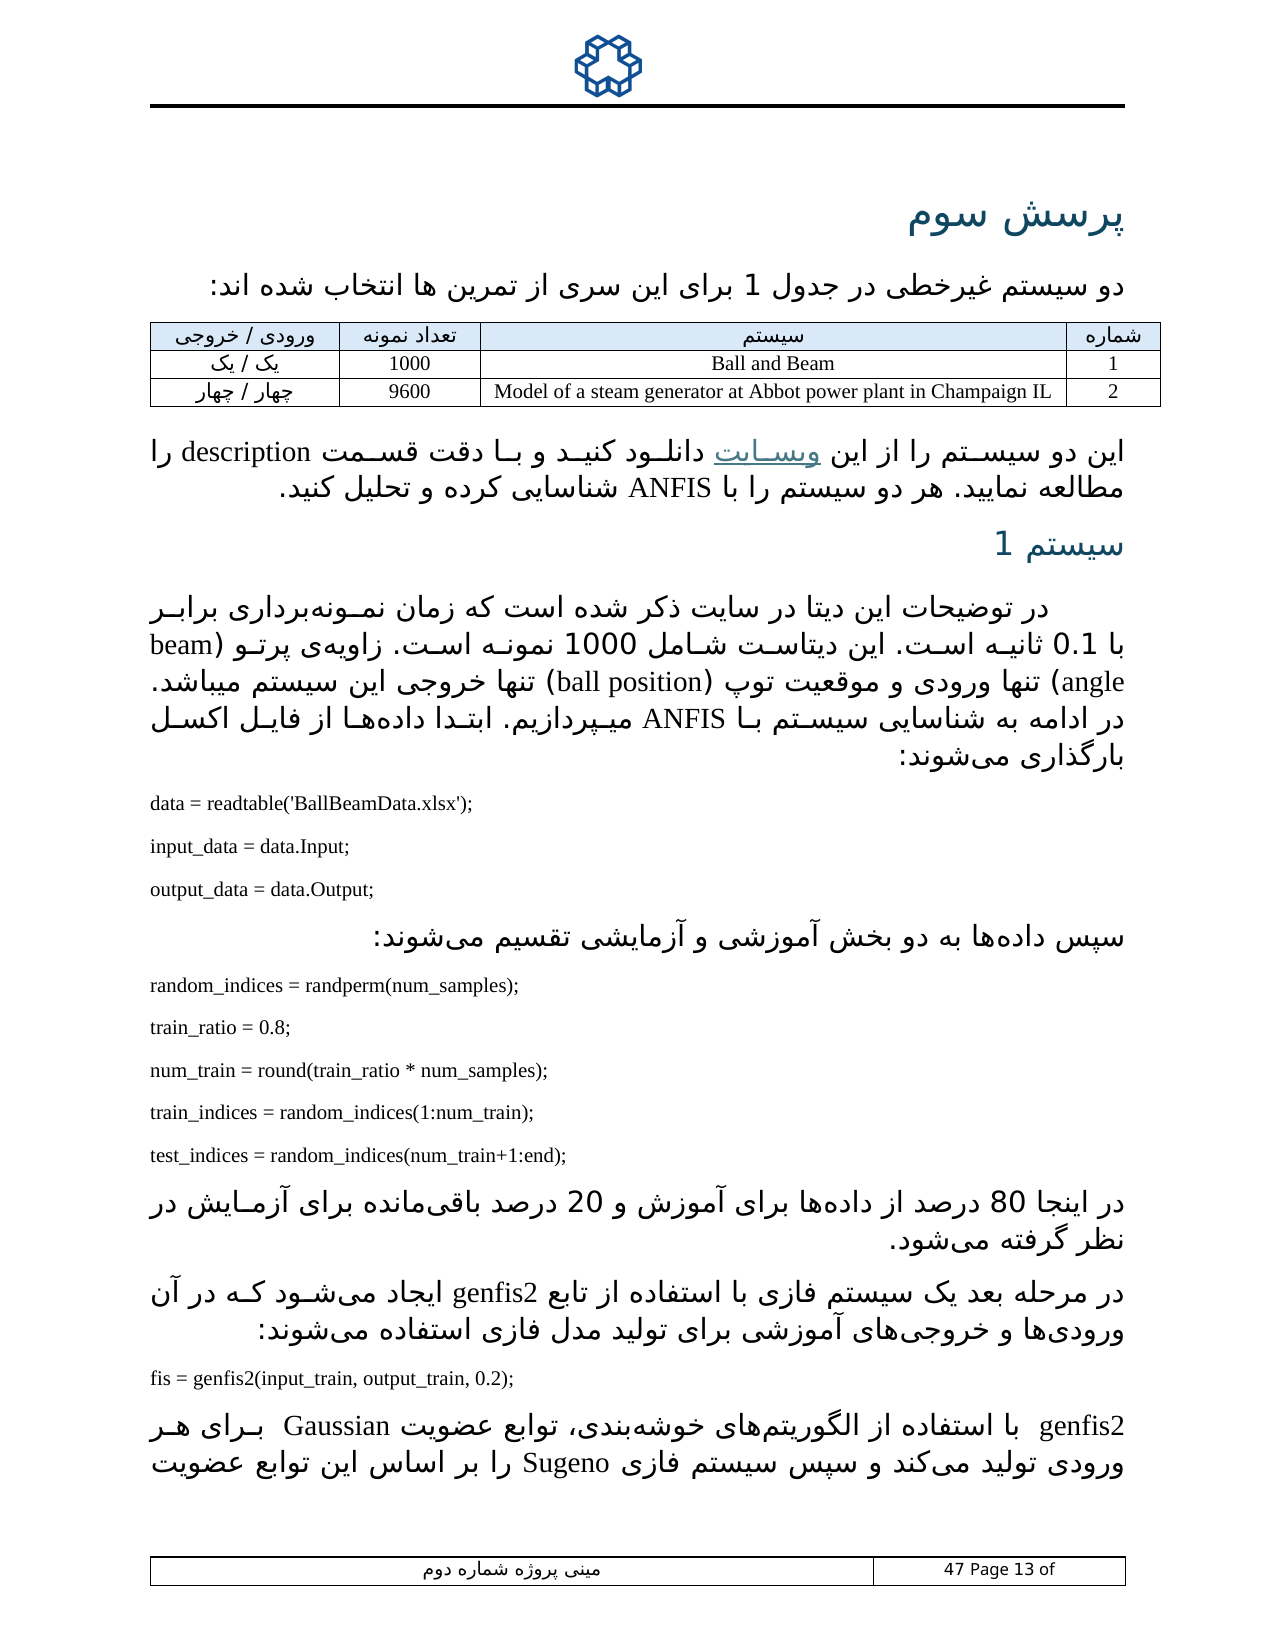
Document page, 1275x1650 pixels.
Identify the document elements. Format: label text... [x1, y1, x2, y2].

text test_indices = random_indices(num_train+1:end); [150, 1143, 1125, 1167]
text سپس داده‌ها به دو بخش آموزشی و آزمایشی تقسیم می‌شوند: [150, 919, 1125, 953]
table_header شماره [1067, 323, 1160, 350]
table_cell 1000 [340, 351, 480, 378]
text num_train = round(train_ratio * num_samples); [150, 1058, 1125, 1082]
text دو سیستم غیرخطی در جدول 1 برای این سری از تمرین ها انتخاب شده اند: [150, 269, 1125, 303]
text train_indices = random_indices(1:num_train); [150, 1100, 1125, 1124]
text این دو سیستم را از این وبسایت دانلود کنید و با دقت قسمت description را مطالعه نمایید. هر دو سیستم را با ANFIS شناسایی کرده و تحلیل کنید. [150, 434, 1125, 505]
subtitle سیستم 1 [150, 524, 1125, 563]
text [150, 1408, 1125, 1479]
text random_indices = randperm(num_samples); [150, 972, 1125, 997]
table_header ورودی / خروجی [151, 323, 339, 350]
text در توضیحات این دیتا در سایت ذکر شده است که زمان نمونه‌برداری برابر با 0.1 ثانیه است. این دیتاست شامل 1000 نمونه است. زاویه‌ی پرتو (beam angle) تنها ورودی و موقعیت توپ (ball position) تنها خروجی این سیستم میباشد. در ادامه به شناسایی سیستم با ANFIS میپردازیم. ابتدا داده‌ها از فایل اکسل بارگذاری می‌شوند: [150, 591, 1125, 772]
table_cell 9600 [340, 379, 480, 406]
table_cell 1 [1067, 351, 1160, 378]
text در اینجا 80 درصد از داده‌ها برای آموزش و 20 درصد باقی‌مانده برای آزمایش در نظر گرفته می‌شود. [150, 1186, 1125, 1256]
picture [571, 30, 646, 104]
table_cell Model of a steam generator at Abbot power plant in Champaign IL [481, 379, 1066, 406]
table_header تعداد نمونه [340, 323, 480, 350]
table_cell چهار / چهار [151, 379, 339, 406]
text در مرحله بعد یک سیستم فازی با استفاده از تابع genfis2 ایجاد می‌شود که در آن ورودی‌ها و خروجی‌های آموزشی برای تولید مدل فازی استفاده می‌شوند: [150, 1276, 1125, 1346]
text train_ratio = 0.8; [150, 1015, 1125, 1039]
text input_data = data.Input; [150, 834, 1125, 858]
table_header سیستم [481, 323, 1066, 350]
text data = readtable('BallBeamData.xlsx'); [150, 791, 1125, 815]
text output_data = data.Output; [150, 877, 1125, 901]
table_cell Ball and Beam [481, 351, 1066, 378]
table_cell یک / یک [151, 351, 339, 378]
subtitle پرسش سوم [150, 187, 1125, 236]
table_cell 2 [1067, 379, 1160, 406]
text fis = genfis2(input_train, output_train, 0.2); [150, 1366, 1125, 1390]
